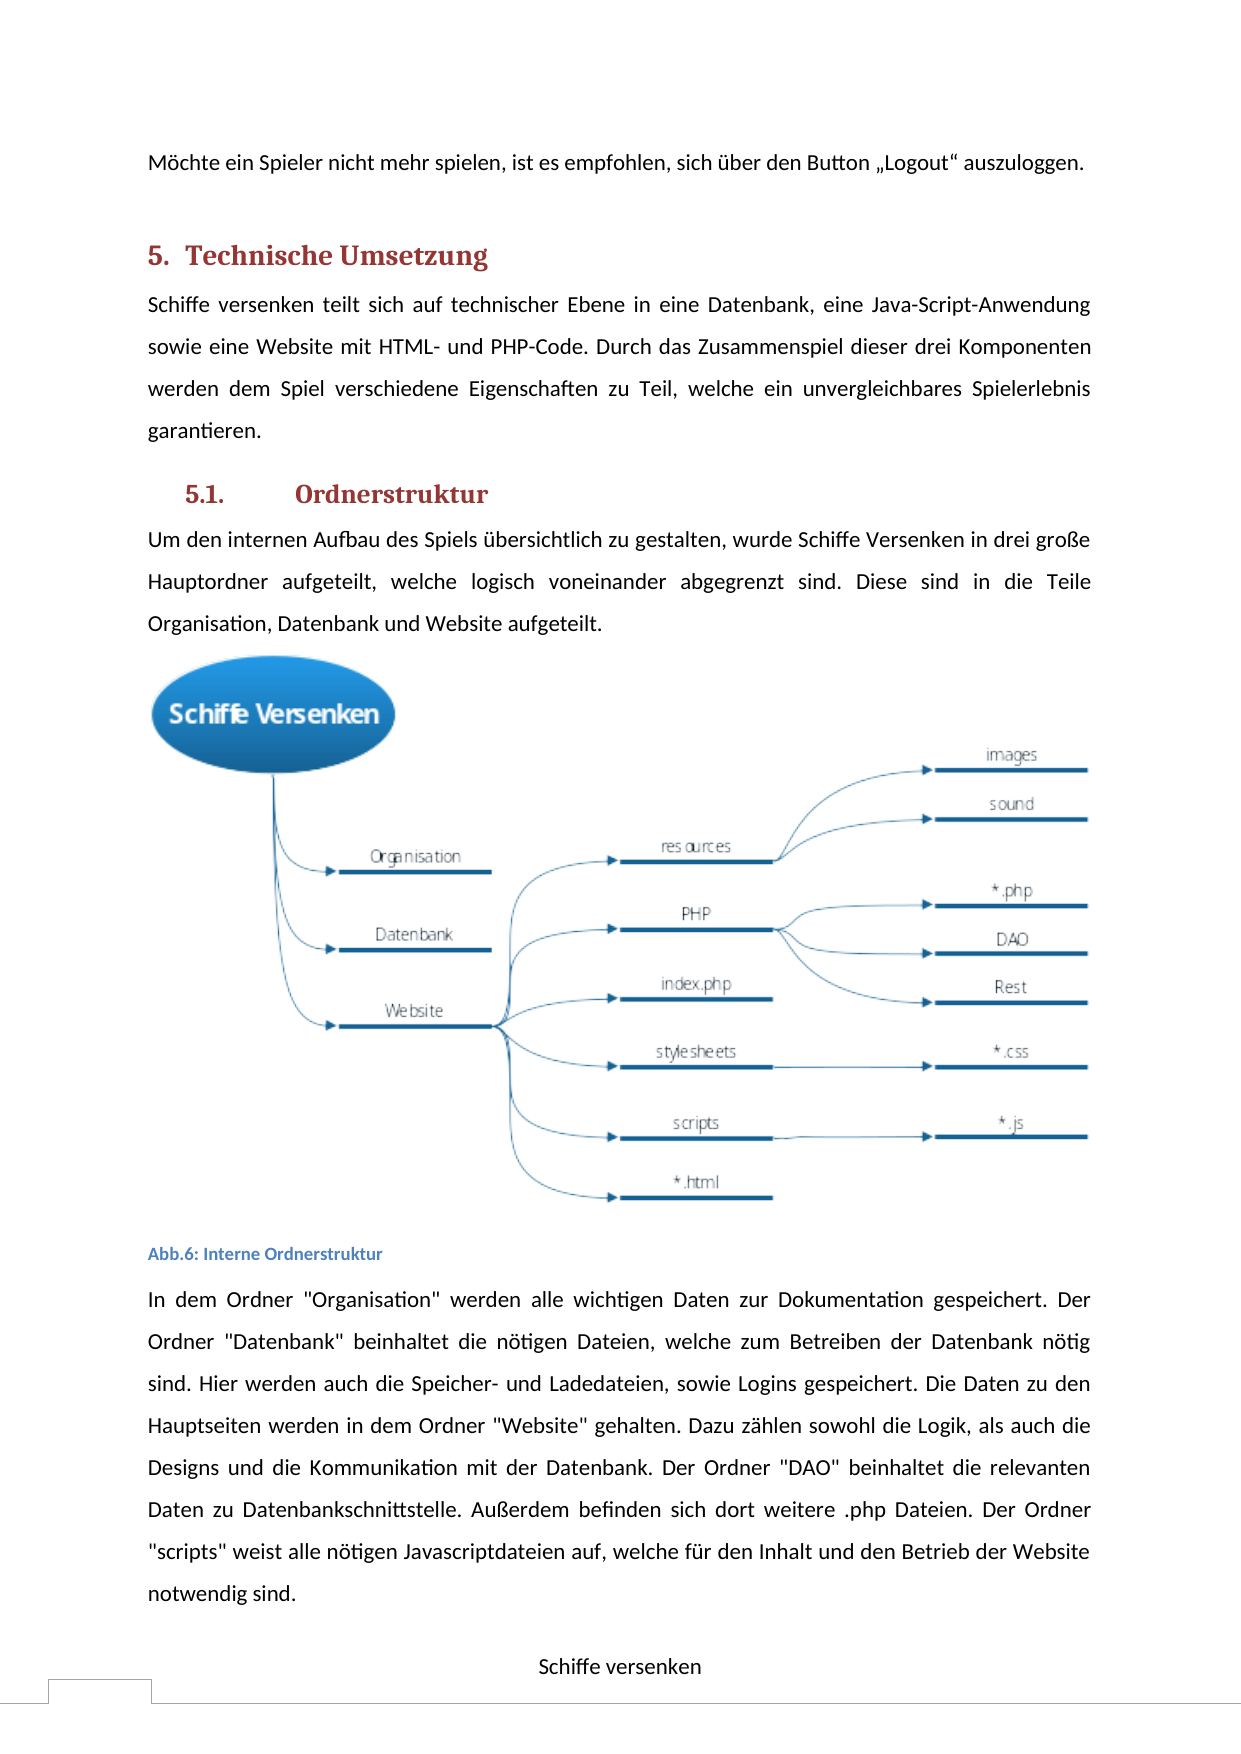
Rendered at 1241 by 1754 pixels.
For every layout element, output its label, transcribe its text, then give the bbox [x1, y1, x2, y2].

text Möchte ein Spieler nicht mehr spielen, ist es empfohlen, sich über den Button „Logout“ auszuloggen. [148, 148, 1093, 176]
subtitle Technische Umsetzung [148, 239, 1093, 273]
subtitle Ordnerstruktur [185, 479, 1093, 510]
text In dem Ordner "Organisation" werden alle wichtigen Daten zur Dokumentation gespeichert. Der Ordner "Datenbank" beinhaltet die nötigen Dateien, welche zum Betreiben der Datenbank nötig sind. Hier werden auch die Speicher- und Ladedateien, sowie Logins gespeichert. Die Daten zu den Hauptseiten werden in dem Ordner "Website" gehalten. Dazu zählen sowohl die Logik, als auch die Designs und die Kommunikation mit der Datenbank. Der Ordner "DAO" beinhaltet die relevanten Daten zu Datenbankschnittstelle. Außerdem befinden sich dort weitere .php Dateien. Der Ordner "scripts" weist alle nötigen Javascriptdateien auf, welche für den Inhalt und den Betrieb der Website notwendig sind. [148, 1286, 1093, 1607]
text Um den internen Aufbau des Spiels übersichtlich zu gestalten, wurde Schiffe Versenken in drei große Hauptordner aufgeteilt, welche logisch voneinander abgegrenzt sind. Diese sind in die Teile Organisation, Datenbank und Website aufgeteilt. [148, 525, 1093, 637]
text Abb.6: Interne Ordnerstruktur [148, 1242, 1093, 1265]
text Schiffe versenken teilt sich auf technischer Ebene in eine Datenbank, eine Java-Script-Anwendung sowie eine Website mit HTML- und PHP-Code. Durch das Zusammenspiel dieser drei Komponenten werden dem Spiel verschiedene Eigenschaften zu Teil, welche ein unvergleichbares Spielerlebnis garantieren. [148, 290, 1093, 444]
